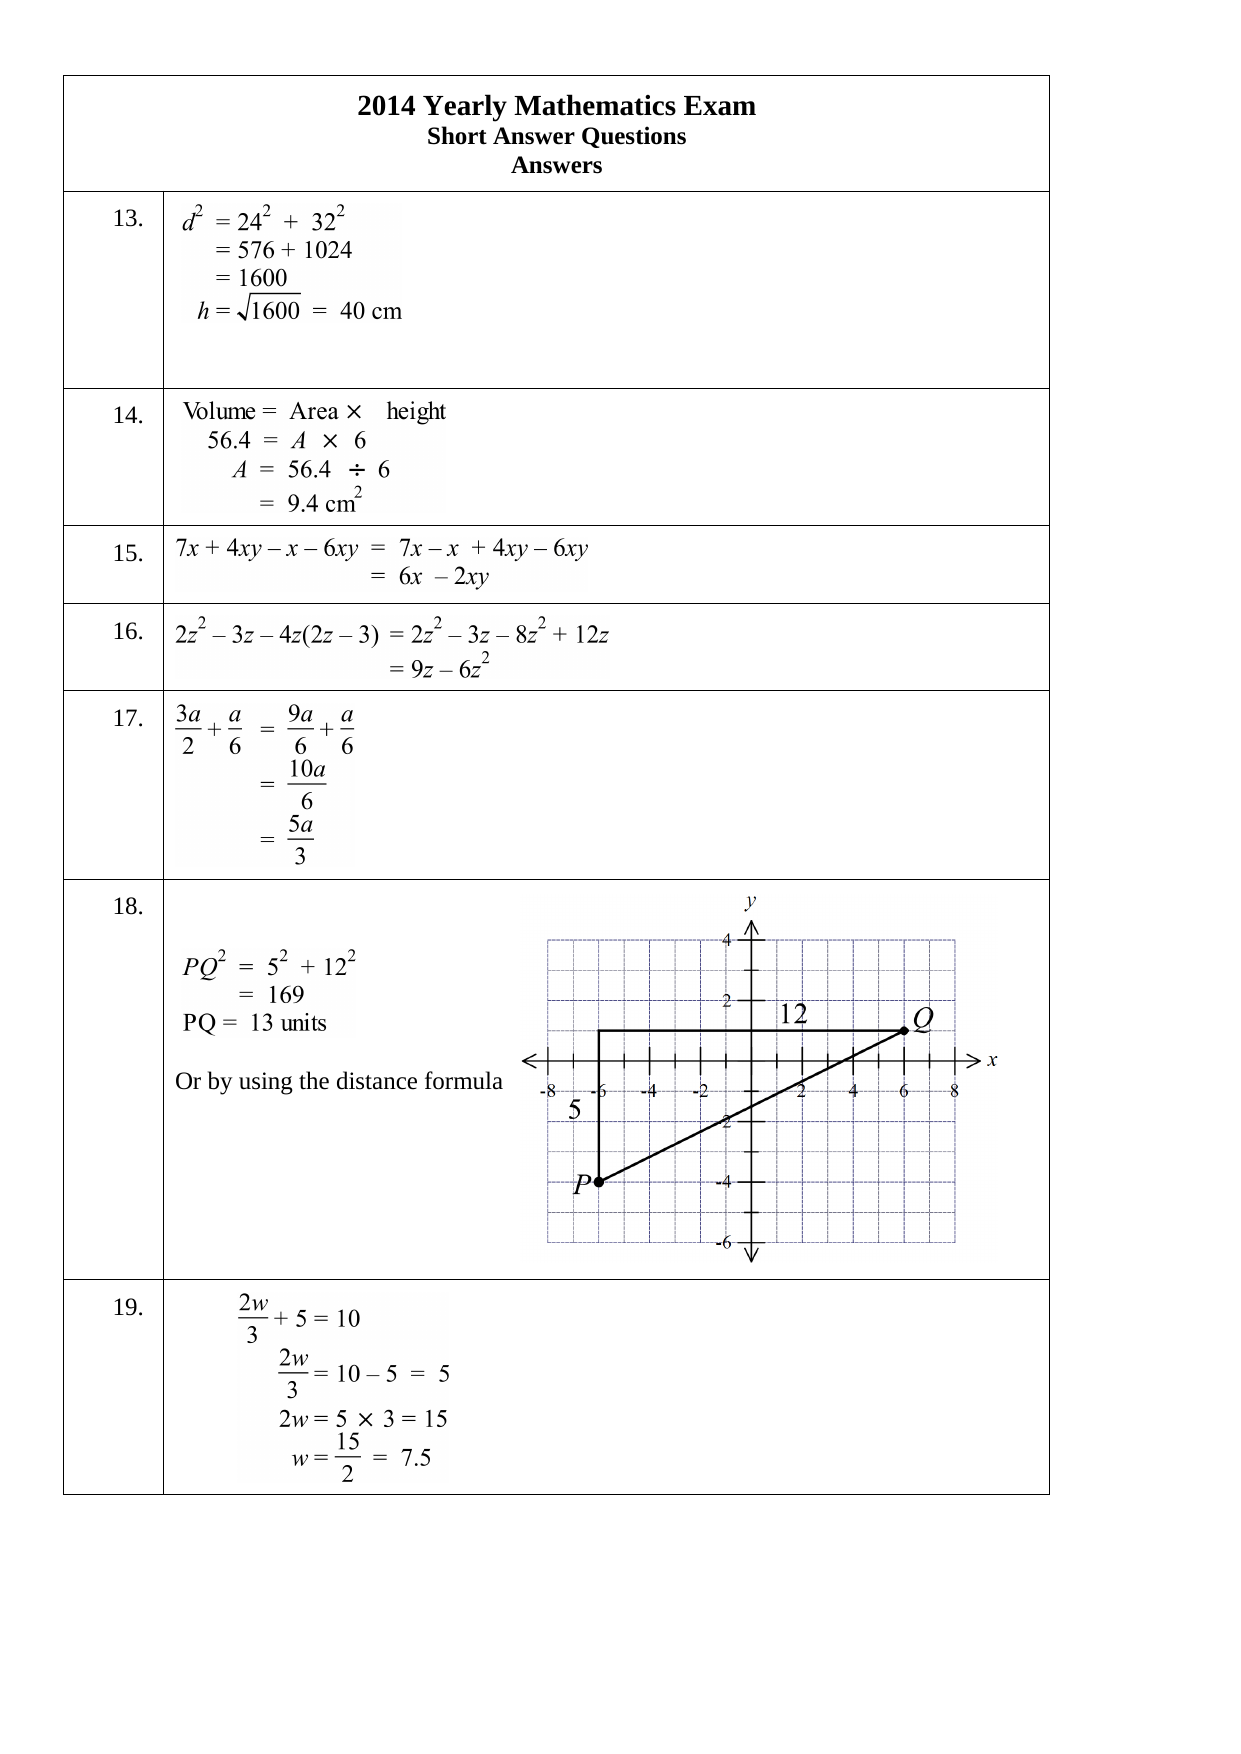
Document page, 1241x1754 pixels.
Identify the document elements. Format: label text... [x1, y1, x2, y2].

picture [174, 615, 610, 679]
picture [174, 537, 589, 592]
table_header 2014 Yearly Mathematics Exam Short Answer Questions Answers [64, 76, 1049, 191]
table_cell [64, 1280, 163, 1494]
picture [181, 400, 446, 513]
table_cell [64, 192, 163, 388]
picture [519, 894, 999, 1263]
table_cell [164, 1280, 1049, 1494]
table_cell [64, 604, 163, 690]
table_cell [64, 691, 163, 878]
picture [237, 1292, 450, 1483]
table_cell [64, 880, 163, 1279]
table_cell [64, 526, 163, 603]
table_cell [164, 526, 1049, 603]
table_cell [164, 604, 1049, 690]
picture [181, 203, 403, 323]
picture [174, 703, 355, 867]
table_cell [164, 691, 1049, 878]
table_cell Or by using the distance formula [164, 880, 1049, 1279]
table_cell [164, 389, 1049, 525]
table_cell [64, 389, 163, 525]
table_cell [164, 192, 1049, 388]
picture [181, 948, 356, 1038]
